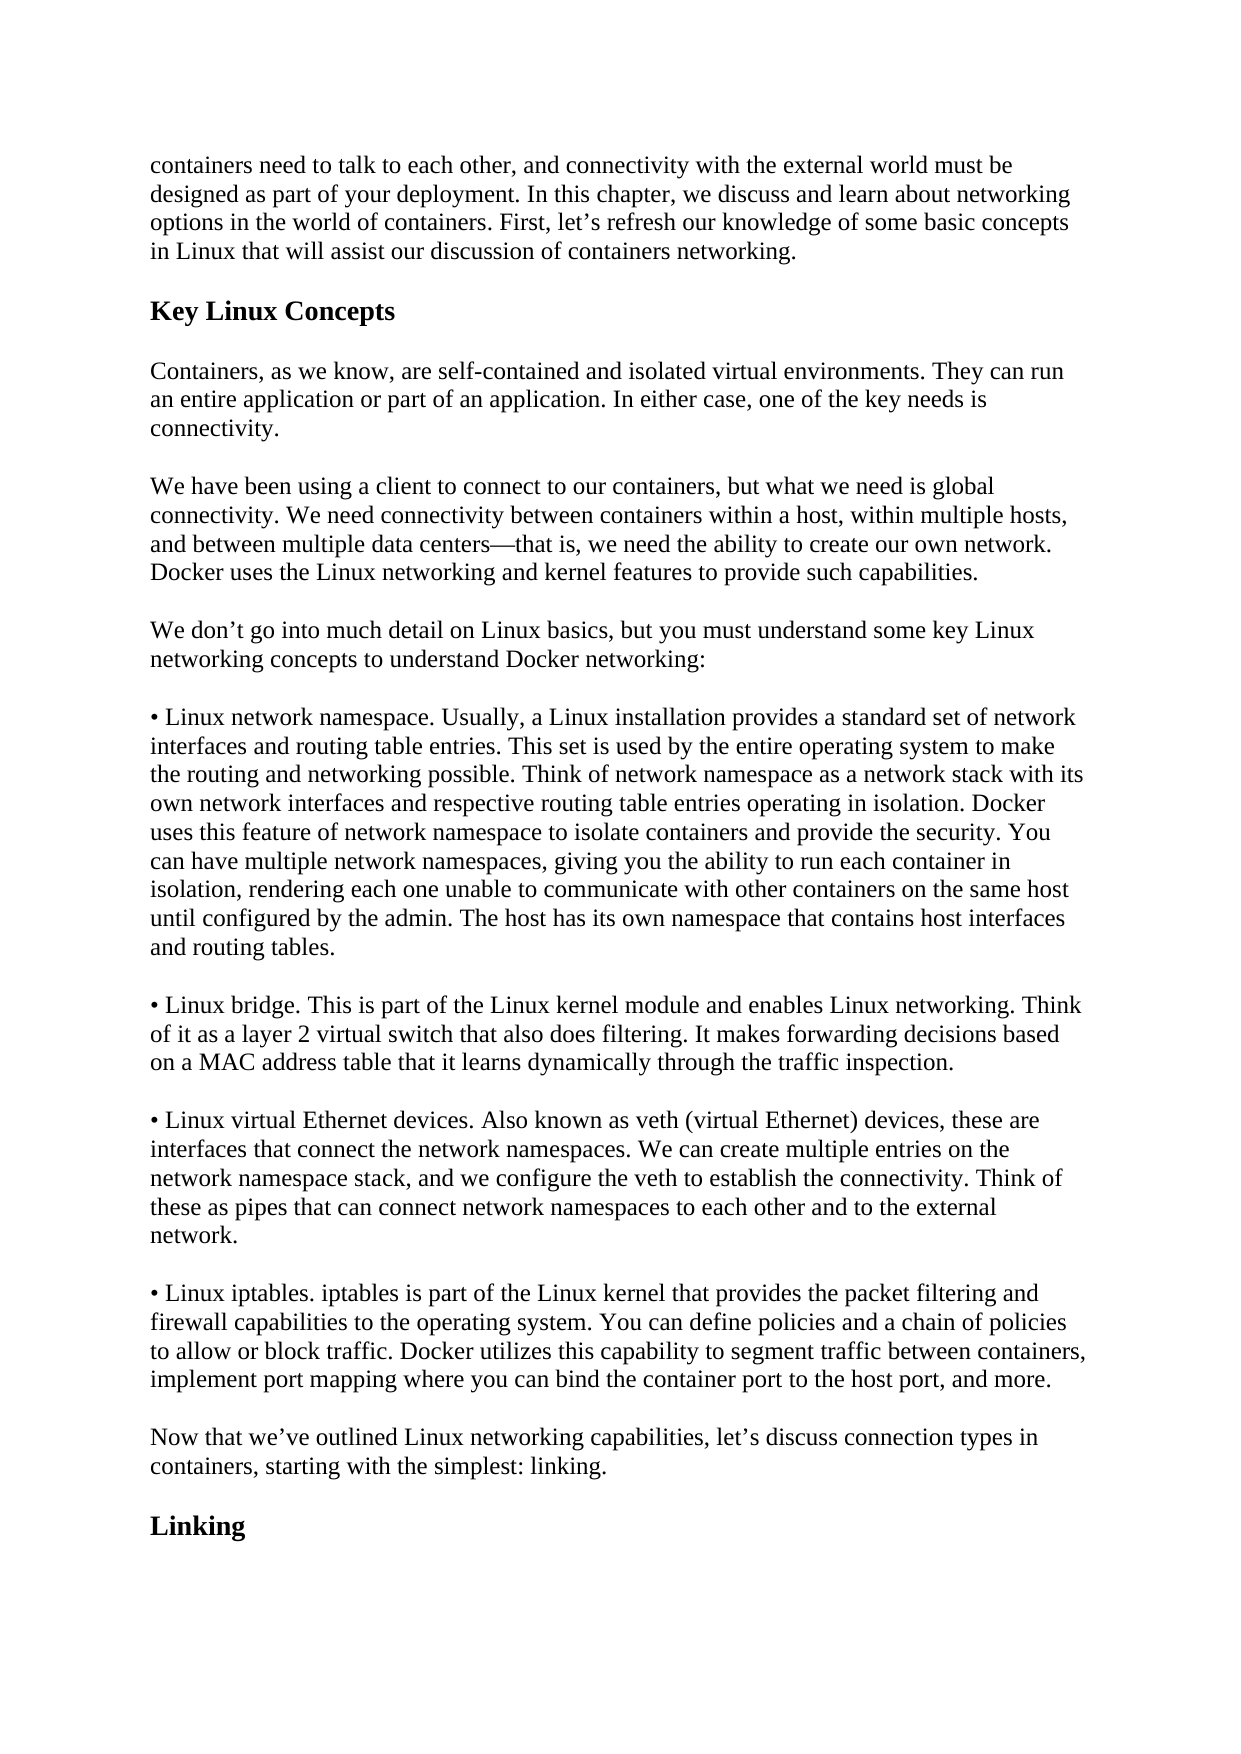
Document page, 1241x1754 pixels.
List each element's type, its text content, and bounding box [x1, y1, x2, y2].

text Now that we’ve outlined Linux networking capabilities, let’s discuss connection types in containers, starting with the simplest: linking. [150, 1422, 1090, 1480]
text • Linux bridge. This is part of the Linux kernel module and enables Linux networking. Think of it as a layer 2 virtual switch that also does filtering. It makes forwarding decisions based on a MAC address table that it learns dynamically through the traffic inspection. [150, 990, 1090, 1076]
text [150, 150, 1090, 265]
text We have been using a client to connect to our containers, but what we need is global connectivity. We need connectivity between containers within a host, within multiple hosts, and between multiple data centers—that is, we need the ability to create our own network. Docker uses the Linux networking and kernel features to provide such capabilities. [150, 471, 1090, 586]
text Containers, as we know, are self-contained and isolated virtual environments. They can run an entire application or part of an application. In either case, one of the key needs is connectivity. [150, 356, 1090, 442]
text We don’t go into much detail on Linux basics, but you must understand some key Linux networking concepts to understand Docker networking: [150, 615, 1090, 673]
subtitle Key Linux Concepts [150, 294, 1090, 327]
subtitle Linking [150, 1509, 1090, 1541]
text • Linux virtual Ethernet devices. Also known as veth (virtual Ethernet) devices, these are interfaces that connect the network namespaces. We can create multiple entries on the network namespace stack, and we configure the veth to establish the connectivity. Think of these as pipes that can connect network namespaces to each other and to the external network. [150, 1105, 1090, 1249]
text • Linux network namespace. Usually, a Linux installation provides a standard set of network interfaces and routing table entries. This set is used by the entire operating system to make the routing and networking possible. Think of network namespace as a network stack with its own network interfaces and respective routing table entries operating in isolation. Docker uses this feature of network namespace to isolate containers and provide the security. You can have multiple network namespaces, giving you the ability to run each container in isolation, rendering each one unable to communicate with other containers on the same host until configured by the admin. The host has its own namespace that contains host interfaces and routing tables. [150, 702, 1090, 961]
text • Linux iptables. iptables is part of the Linux kernel that provides the packet filtering and firewall capabilities to the operating system. You can define policies and a chain of policies to allow or block traffic. Docker utilizes this capability to segment traffic between containers, implement port mapping where you can bind the container port to the host port, and more. [150, 1278, 1090, 1393]
